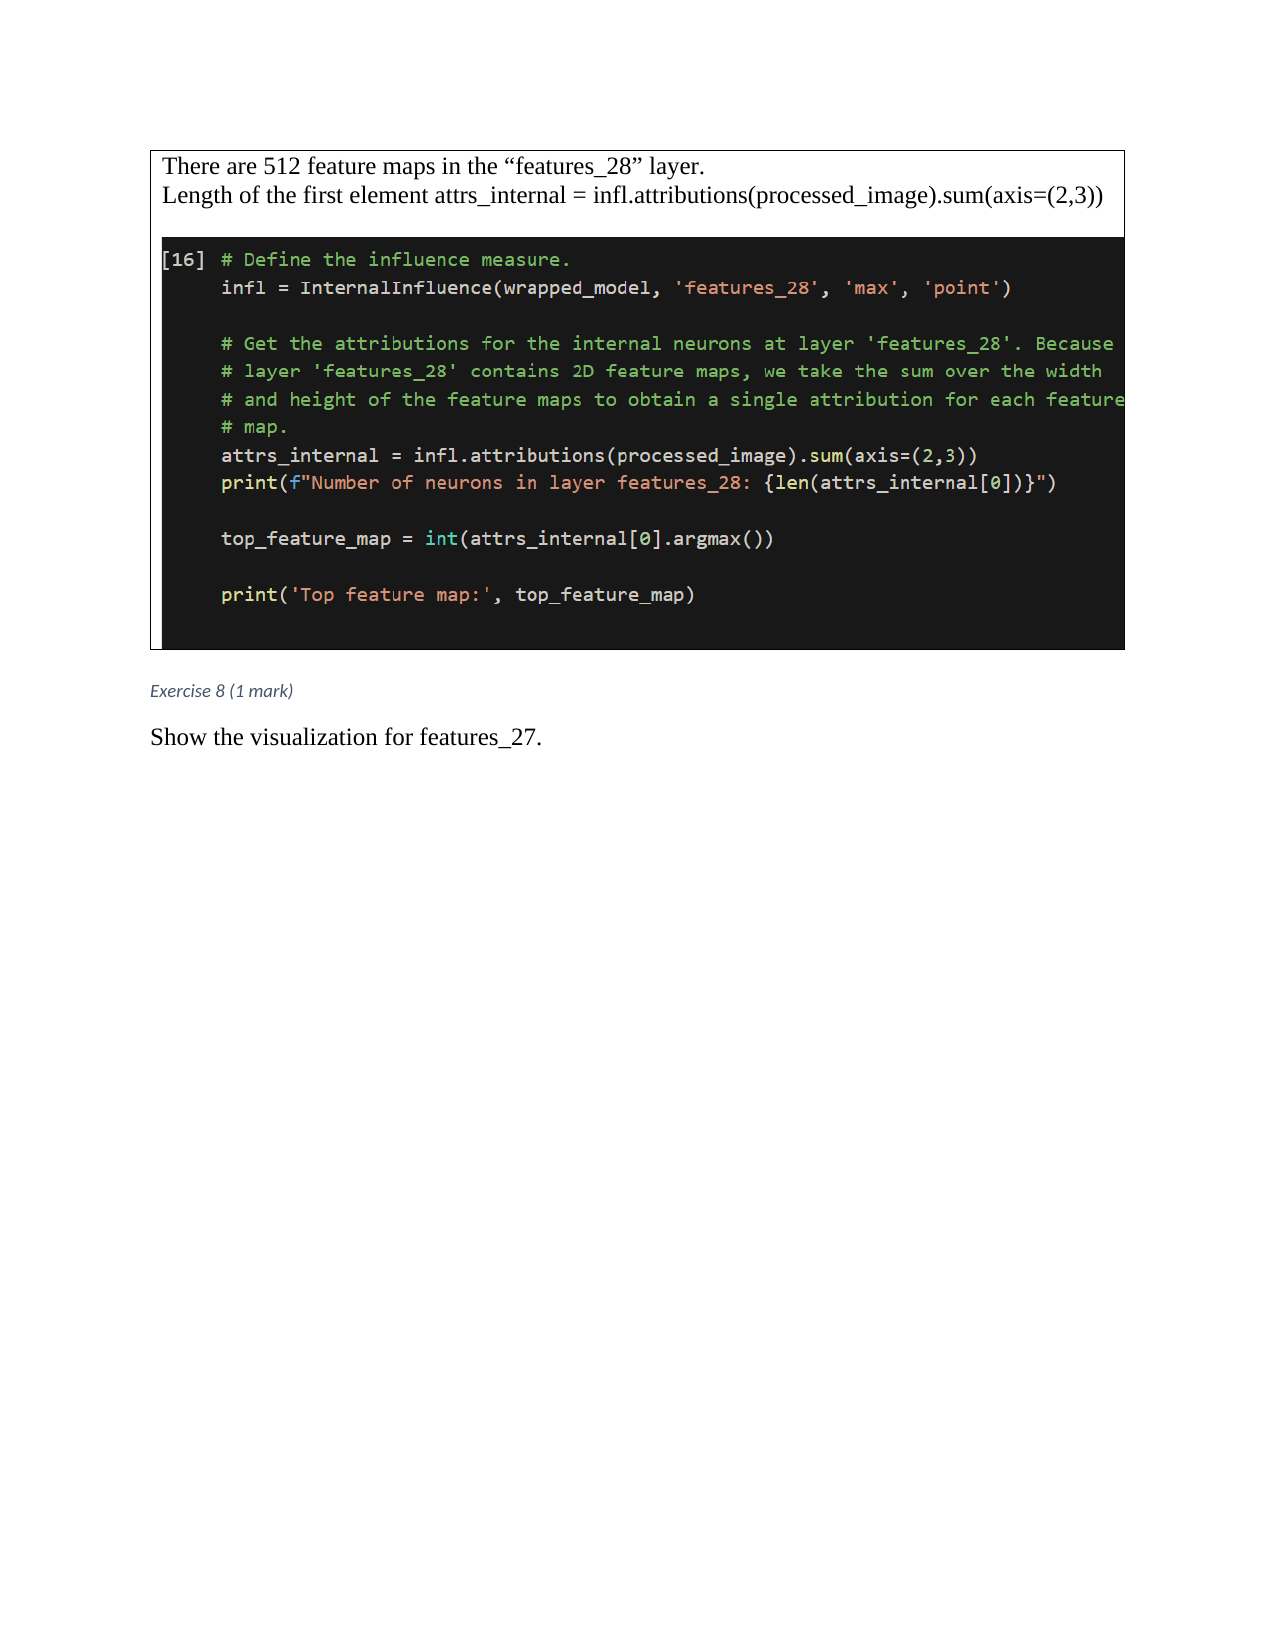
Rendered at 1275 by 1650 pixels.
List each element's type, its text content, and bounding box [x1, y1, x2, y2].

picture [161, 237, 1125, 649]
table_header There are 512 feature maps in the “features_28” layer. Length of the first element attrs_internal = infl.attributions(processed_image).sum(axis=(2,3)) [151, 151, 1124, 649]
text Show the visualization for features_27. [150, 722, 1125, 751]
